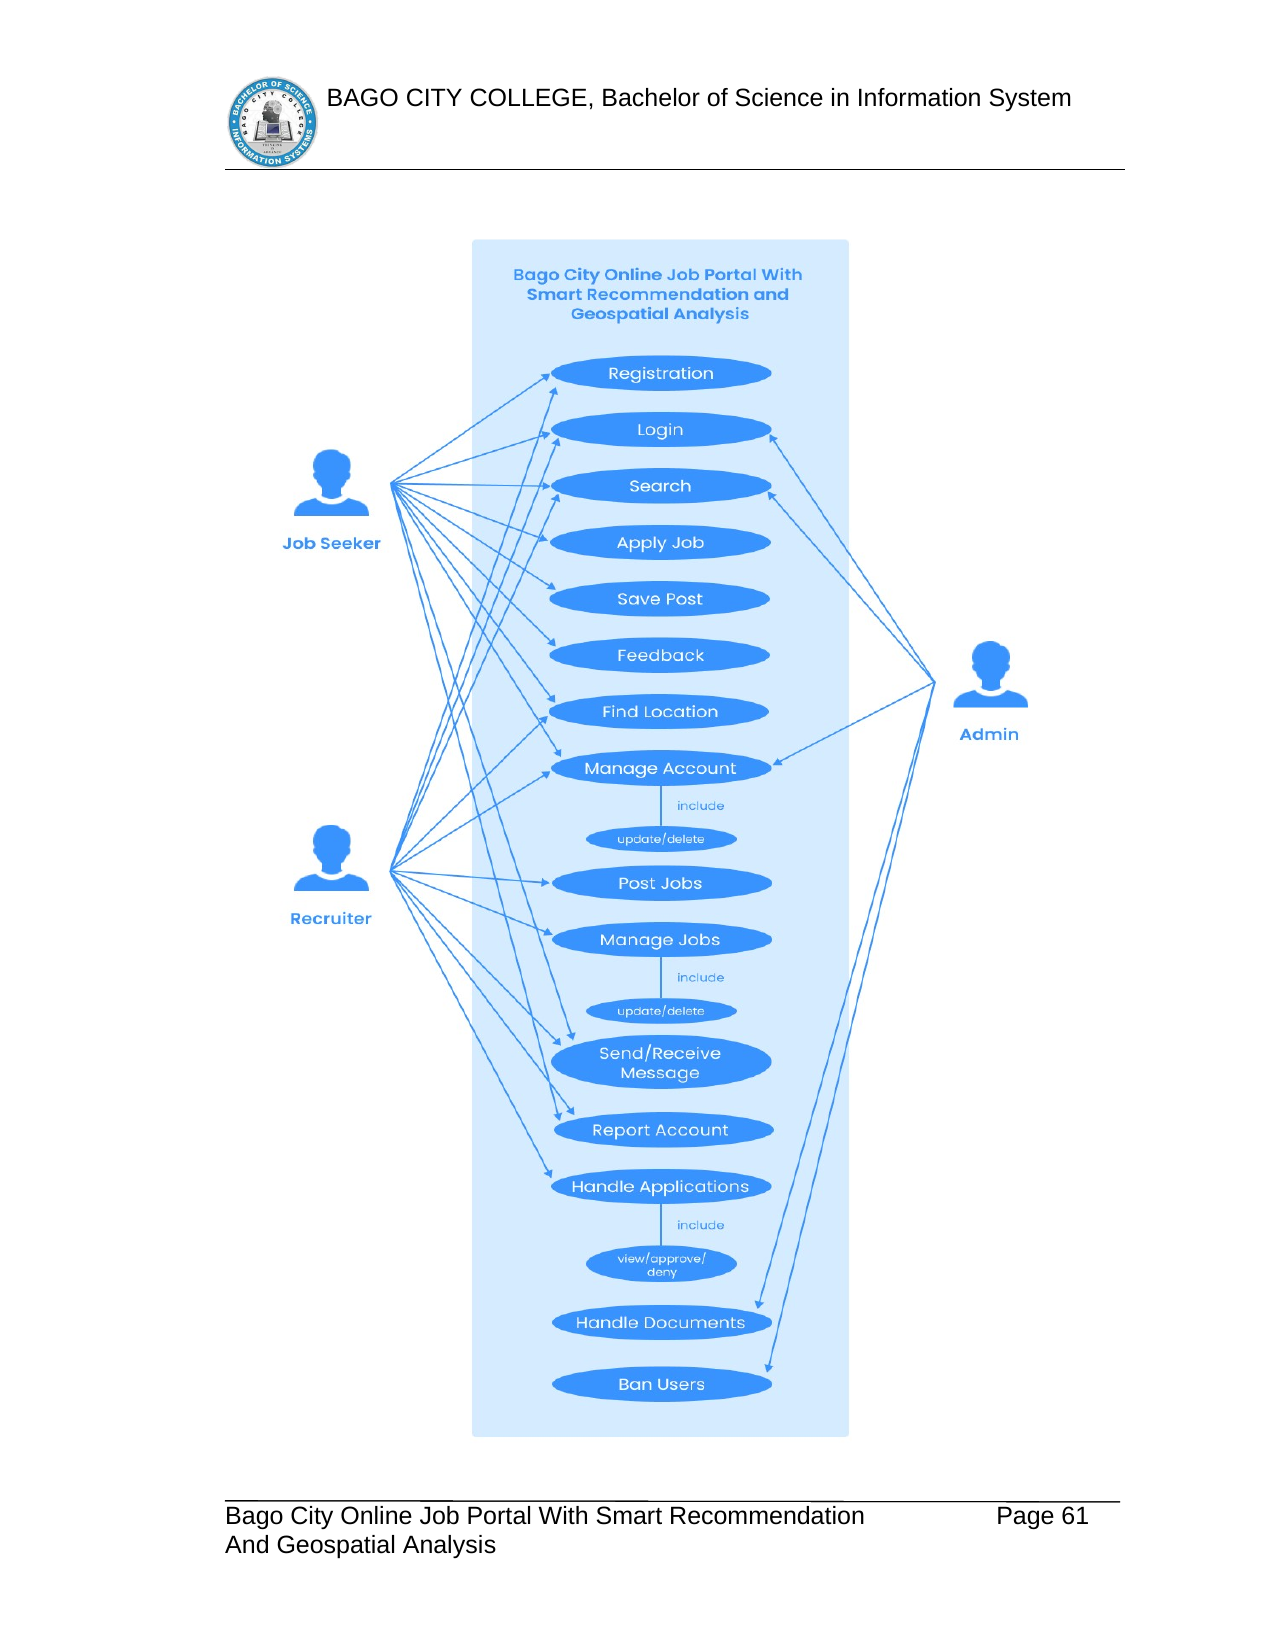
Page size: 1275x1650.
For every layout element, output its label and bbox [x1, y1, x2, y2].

picture [225, 75, 320, 169]
picture [225, 191, 1096, 1485]
